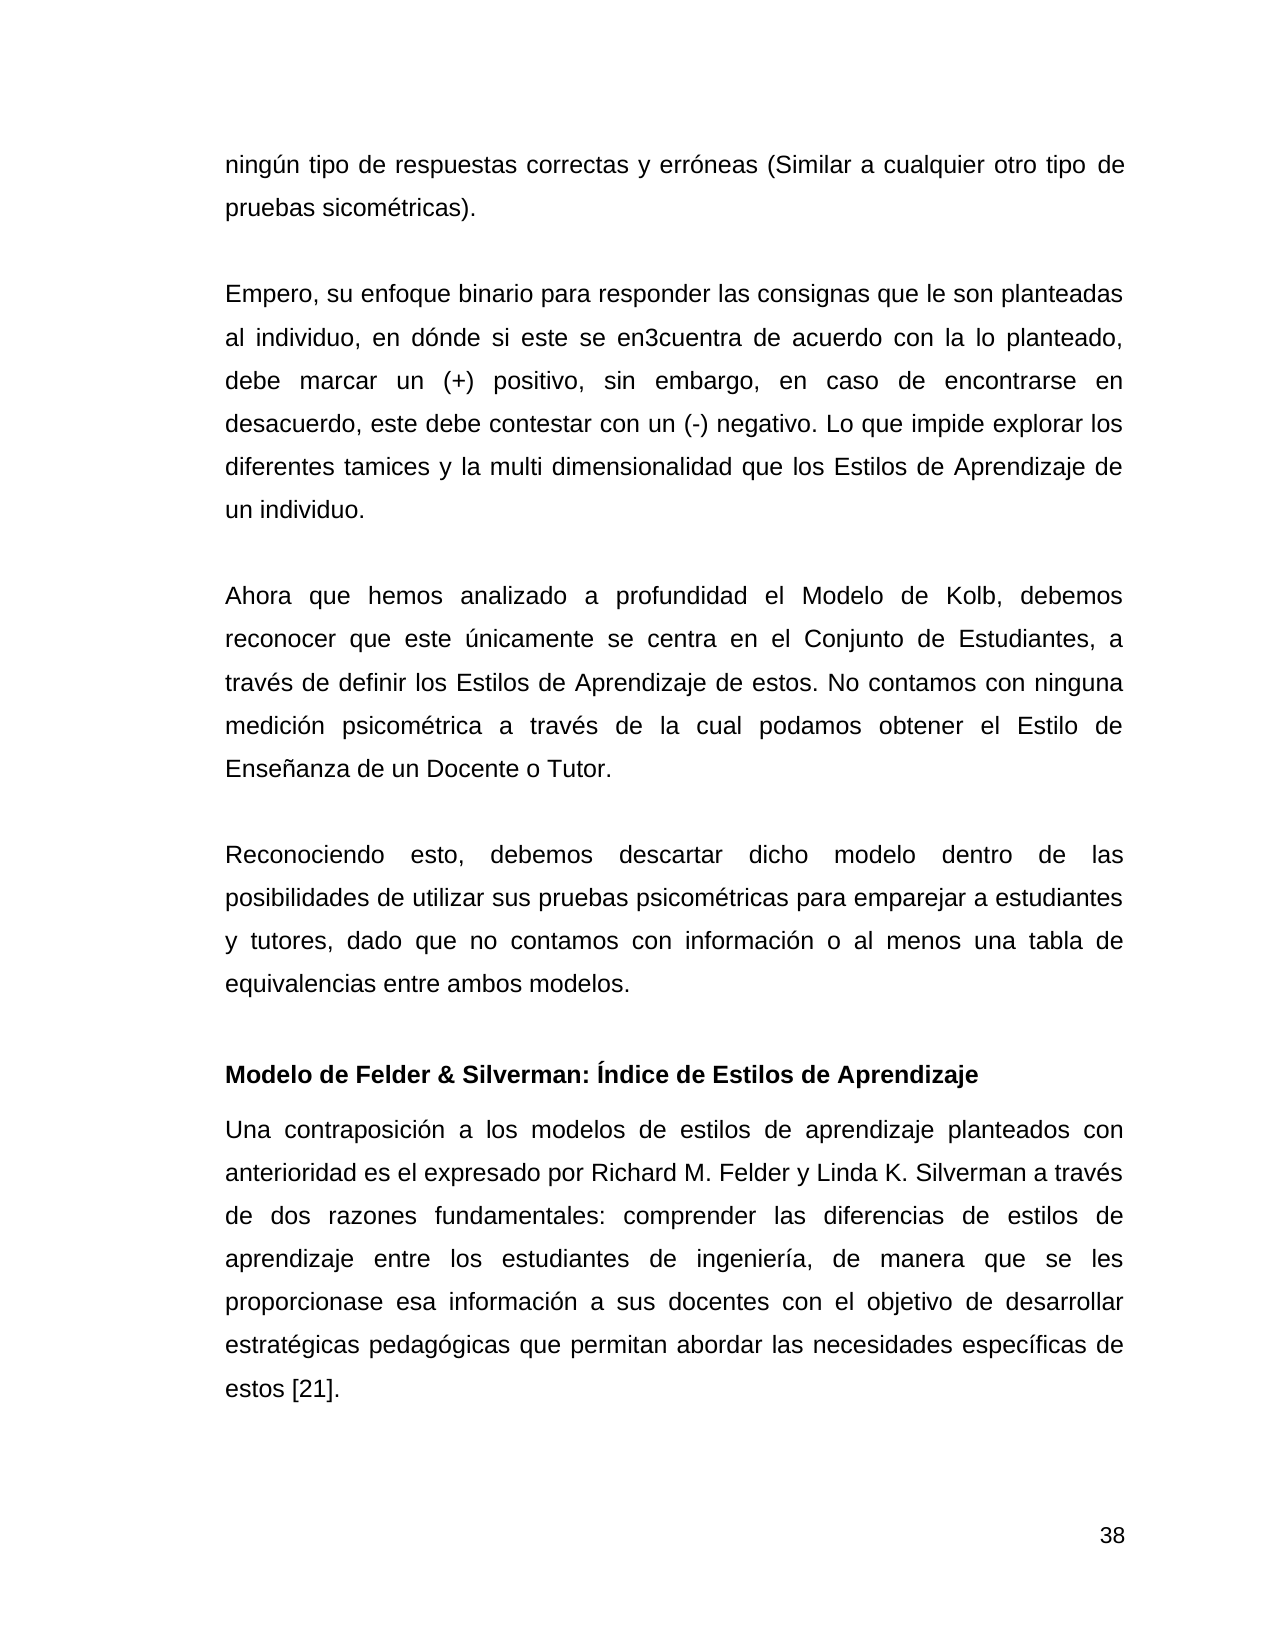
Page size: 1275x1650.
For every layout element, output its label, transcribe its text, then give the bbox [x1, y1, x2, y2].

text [225, 150, 1125, 222]
text Una contraposición a los modelos de estilos de aprendizaje planteados con anterioridad es el expresado por Richard M. Felder y Linda K. Silverman a través de dos razones fundamentales: comprender las diferencias de estilos de aprendizaje entre los estudiantes de ingeniería, de manera que se les proporcionase esa información a sus docentes con el objetivo de desarrollar estratégicas pedagógicas que permitan abordar las necesidades específicas de estos . [225, 1115, 1125, 1402]
text Empero, su enfoque binario para responder las consignas que le son planteadas al individuo, en dónde si este se en3cuentra de acuerdo con la lo planteado, debe marcar un (+) positivo, sin embargo, en caso de encontrarse en desacuerdo, este debe contestar con un (-) negativo. Lo que impide explorar los diferentes tamices y la multi dimensionalidad que los Estilos de Aprendizaje de un individuo. [225, 279, 1125, 524]
text Ahora que hemos analizado a profundidad el Modelo de Kolb, debemos reconocer que este únicamente se centra en el Conjunto de Estudiantes, a través de definir los Estilos de Aprendizaje de estos. No contamos con ninguna medición psicométrica a través de la cual podamos obtener el Estilo de Enseñanza de un Docente o Tutor. [225, 581, 1125, 782]
subtitle Modelo de Felder & Silverman: Índice de Estilos de Aprendizaje [225, 1060, 1125, 1088]
text Reconociendo esto, debemos descartar dicho modelo dentro de las posibilidades de utilizar sus pruebas psicométricas para emparejar a estudiantes y tutores, dado que no contamos con información o al menos una tabla de equivalencias entre ambos modelos. [225, 840, 1125, 998]
